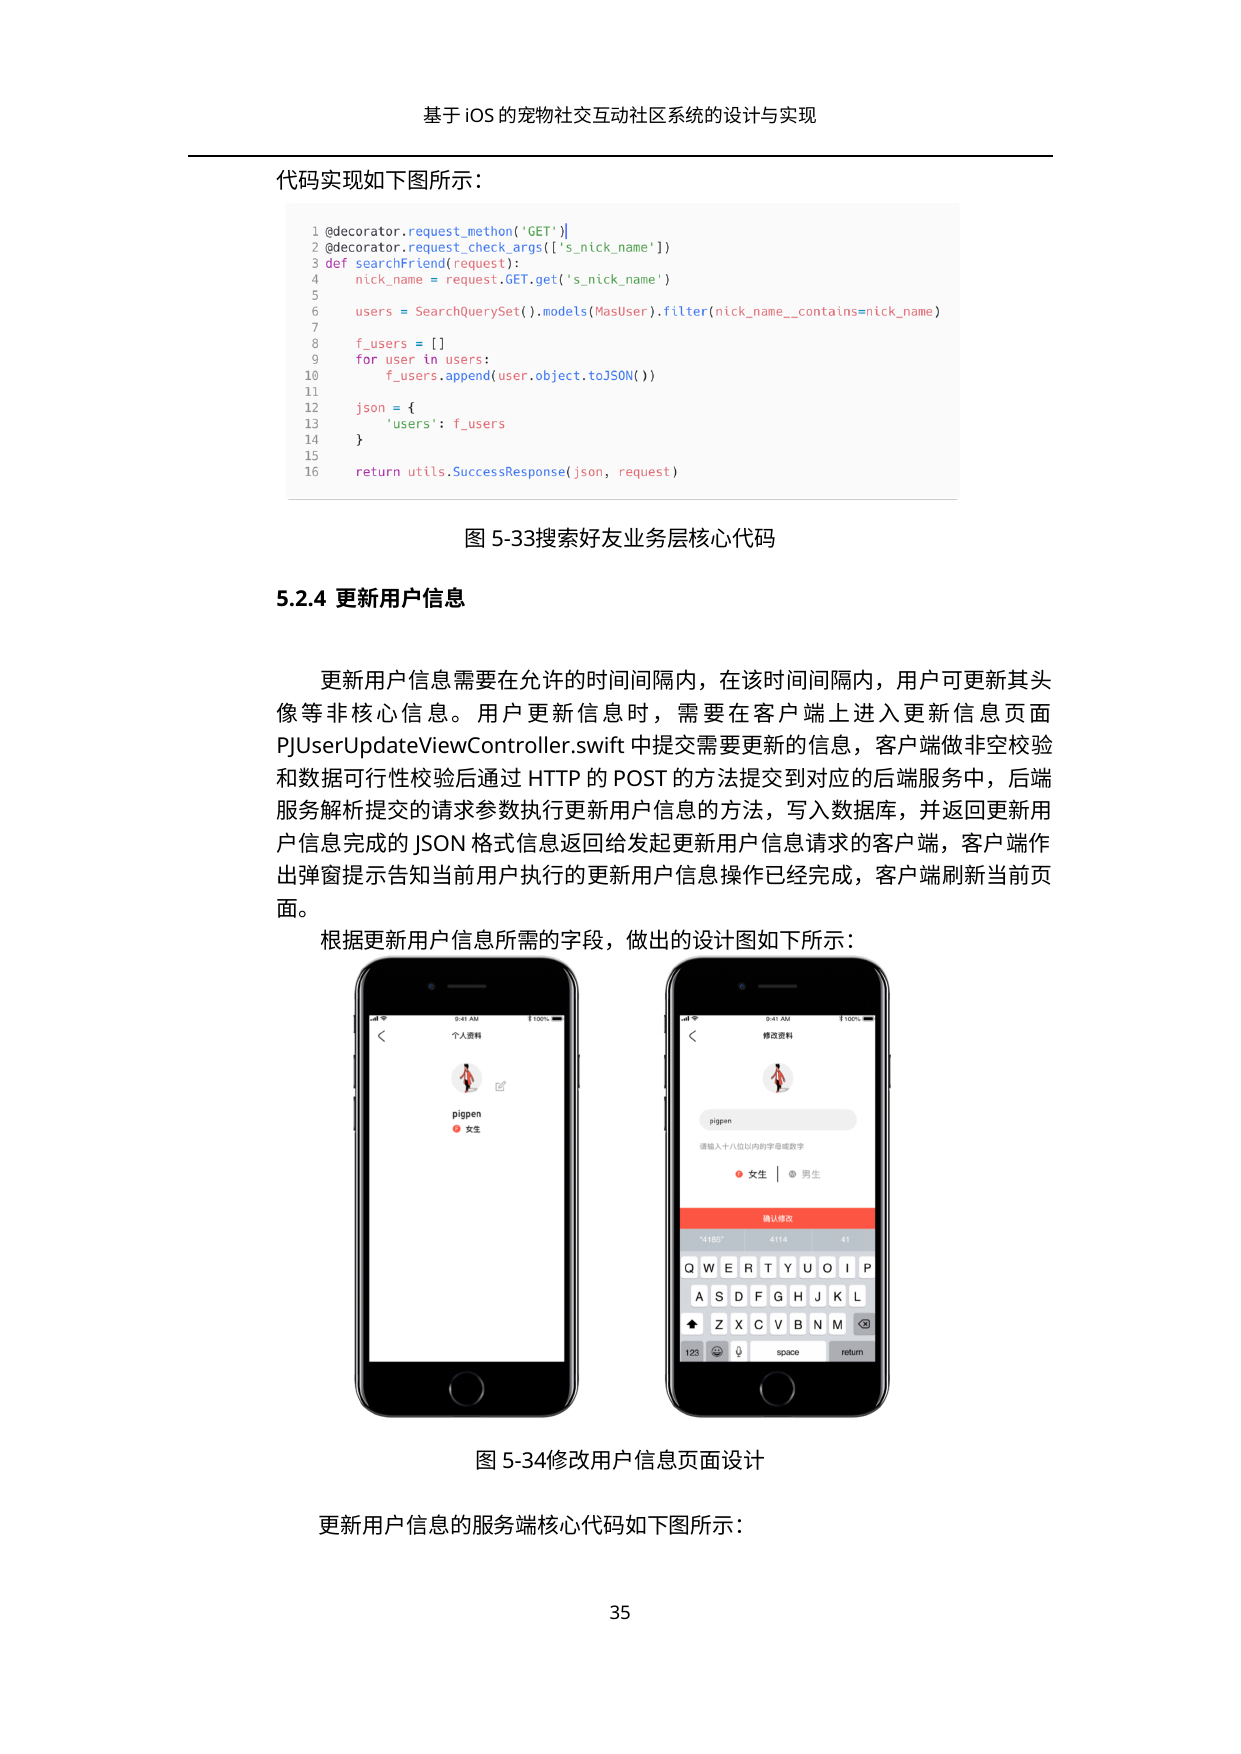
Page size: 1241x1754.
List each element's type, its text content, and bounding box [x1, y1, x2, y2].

picture [276, 195, 964, 506]
text 根据更新用户信息所需的字段，做出的设计图如下所示： [276, 923, 1053, 955]
picture [348, 955, 893, 1420]
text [276, 163, 1053, 196]
text 更新用户信息的服务端核心代码如下图所示： [187, 1508, 1053, 1540]
subtitle 更新用户信息 [276, 580, 1053, 613]
text 更新用户信息需要在允许的时间间隔内，在该时间间隔内，用户可更新其头像等非核心信息。用户更新信息时，需要在客户端上进入更新信息页面PJUserUpdateViewController.swift中提交需要更新的信息，客户端做非空校验和数据可行性校验后通过HTTP的POST的方法提交到对应的后端服务中，后端服务解析提交的请求参数执行更新用户信息的方法，写入数据库，并返回更新用户信息完成的JSON格式信息返回给发起更新用户信息请求的客户端，客户端作出弹窗提示告知当前用户执行的更新用户信息操作已经完成，客户端刷新当前页面。 [276, 663, 1053, 923]
